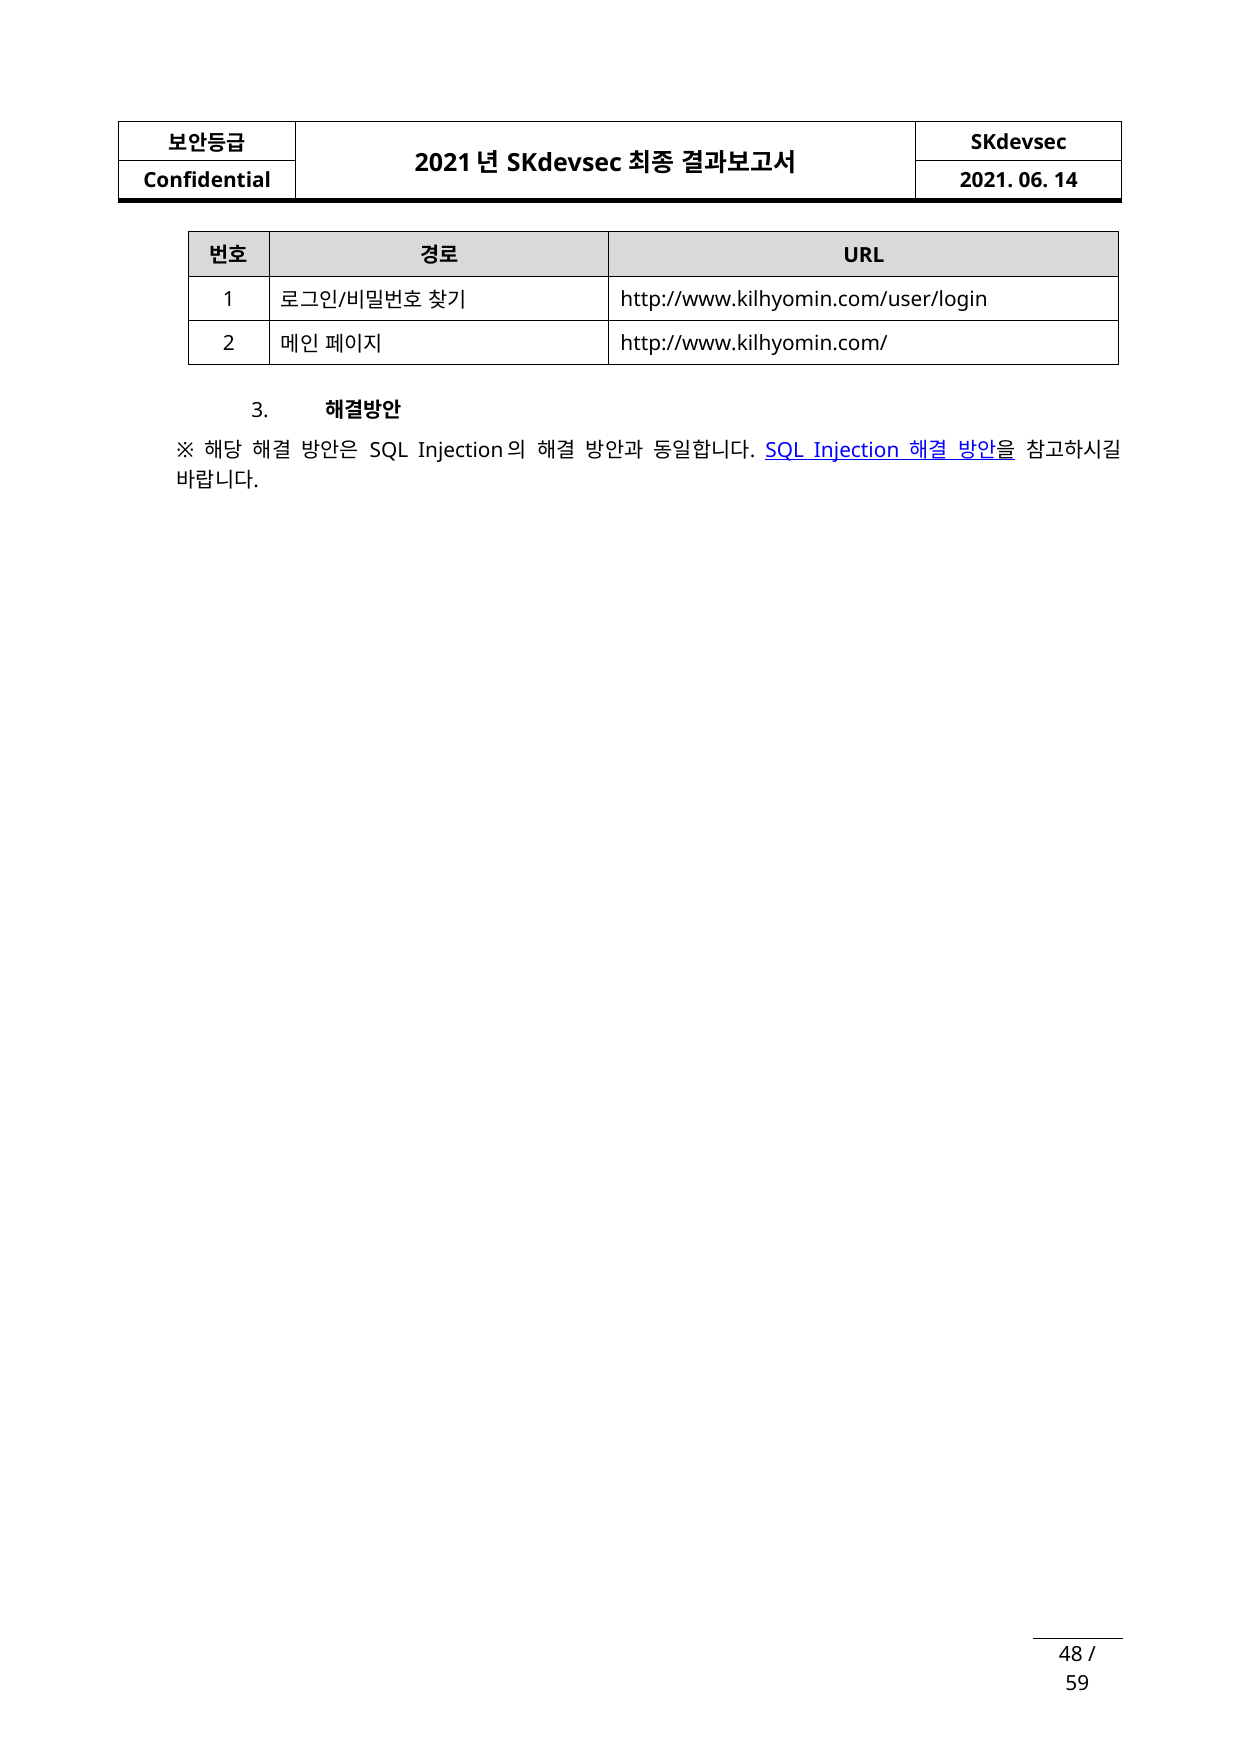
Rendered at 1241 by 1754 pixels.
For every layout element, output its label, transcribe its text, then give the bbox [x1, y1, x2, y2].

table_cell http://www.kilhyomin.com/user/login [609, 277, 1118, 320]
table_cell http://www.kilhyomin.com/ [609, 321, 1118, 364]
table_header 경로 [270, 232, 608, 276]
table_cell 메인 페이지 [270, 321, 608, 364]
table_cell 1 [189, 277, 269, 320]
table_cell 로그인/비밀번호 찾기 [270, 277, 608, 320]
text ※ 해당 해결 방안은 SQL Injection의 해결 방안과 동일합니다. SQL Injection 해결 방안을 참고하시길 바랍니다. [176, 433, 1122, 493]
table_header 번호 [189, 232, 269, 276]
table_header URL [609, 232, 1118, 276]
table_cell 2 [189, 321, 269, 364]
list 해결방안 [251, 393, 1122, 424]
